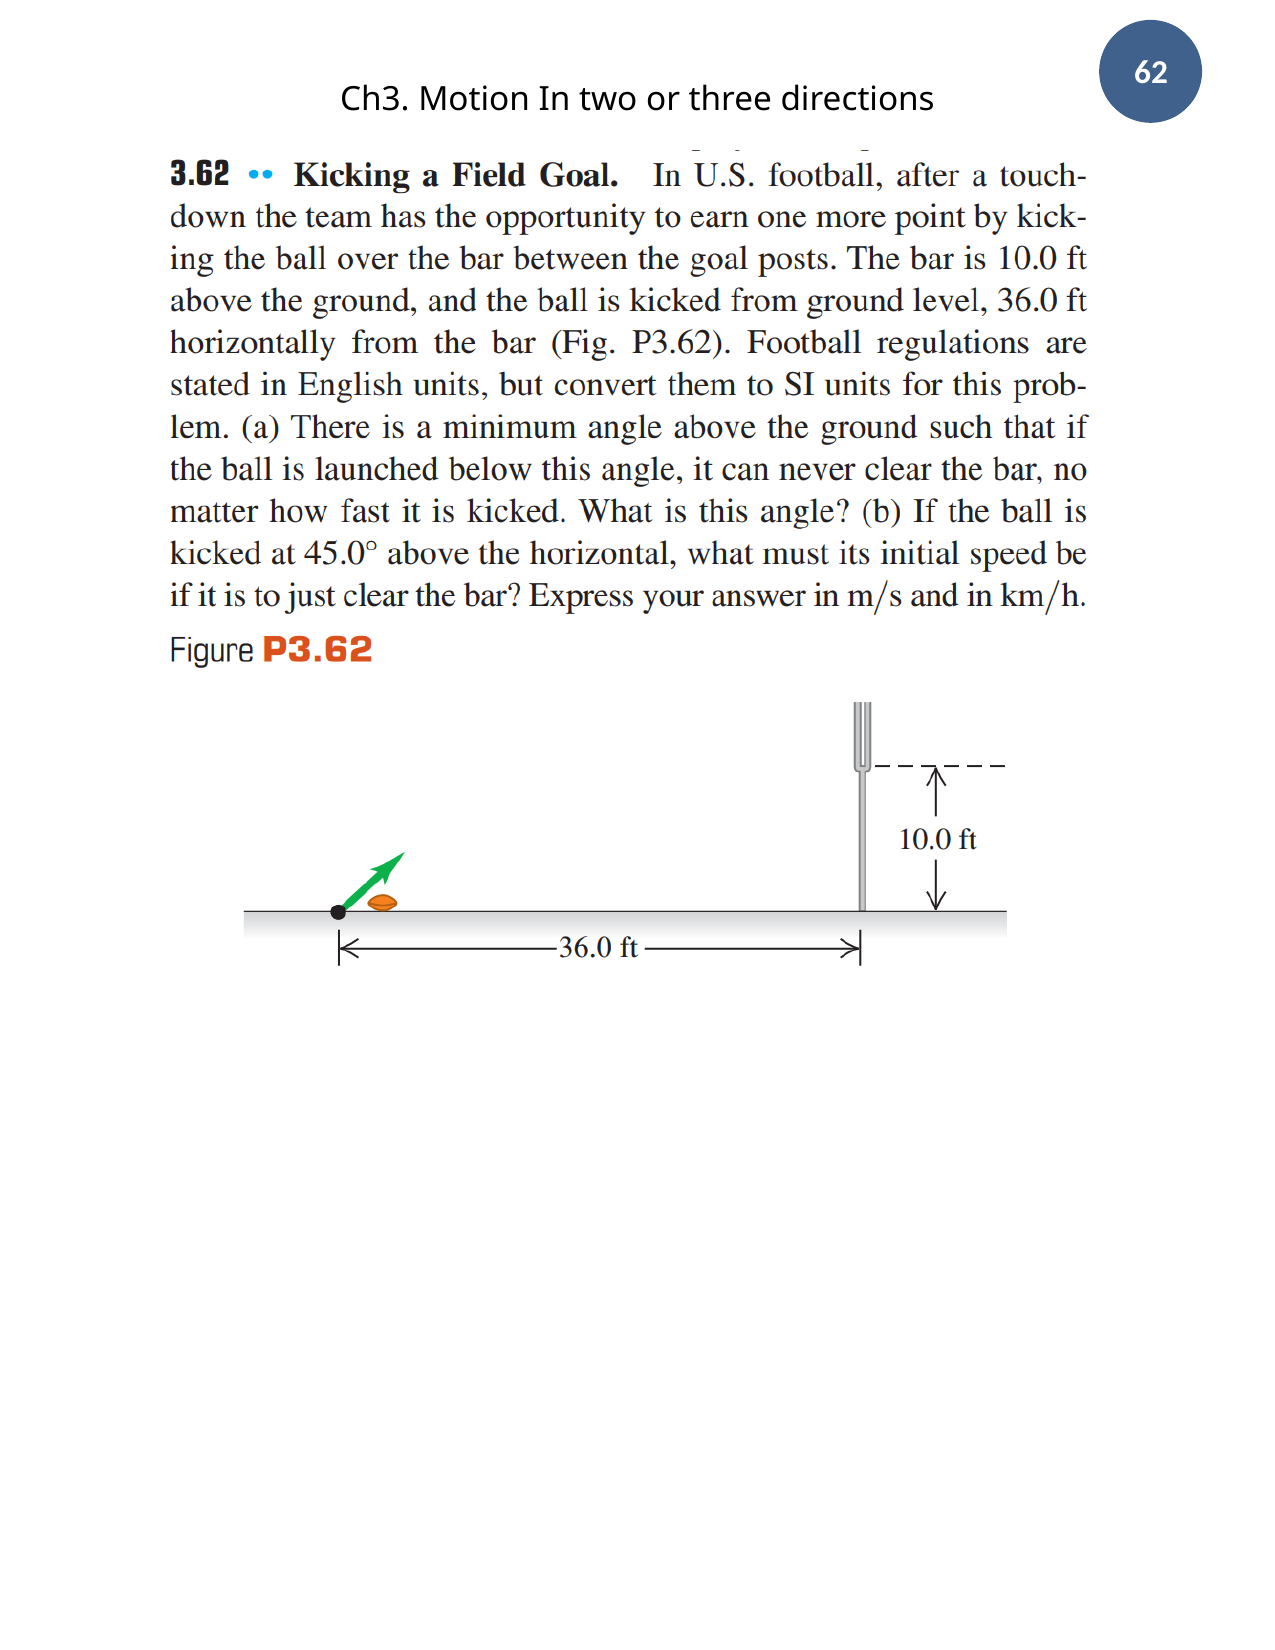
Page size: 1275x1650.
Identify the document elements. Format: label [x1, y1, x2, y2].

picture [150, 150, 1125, 973]
